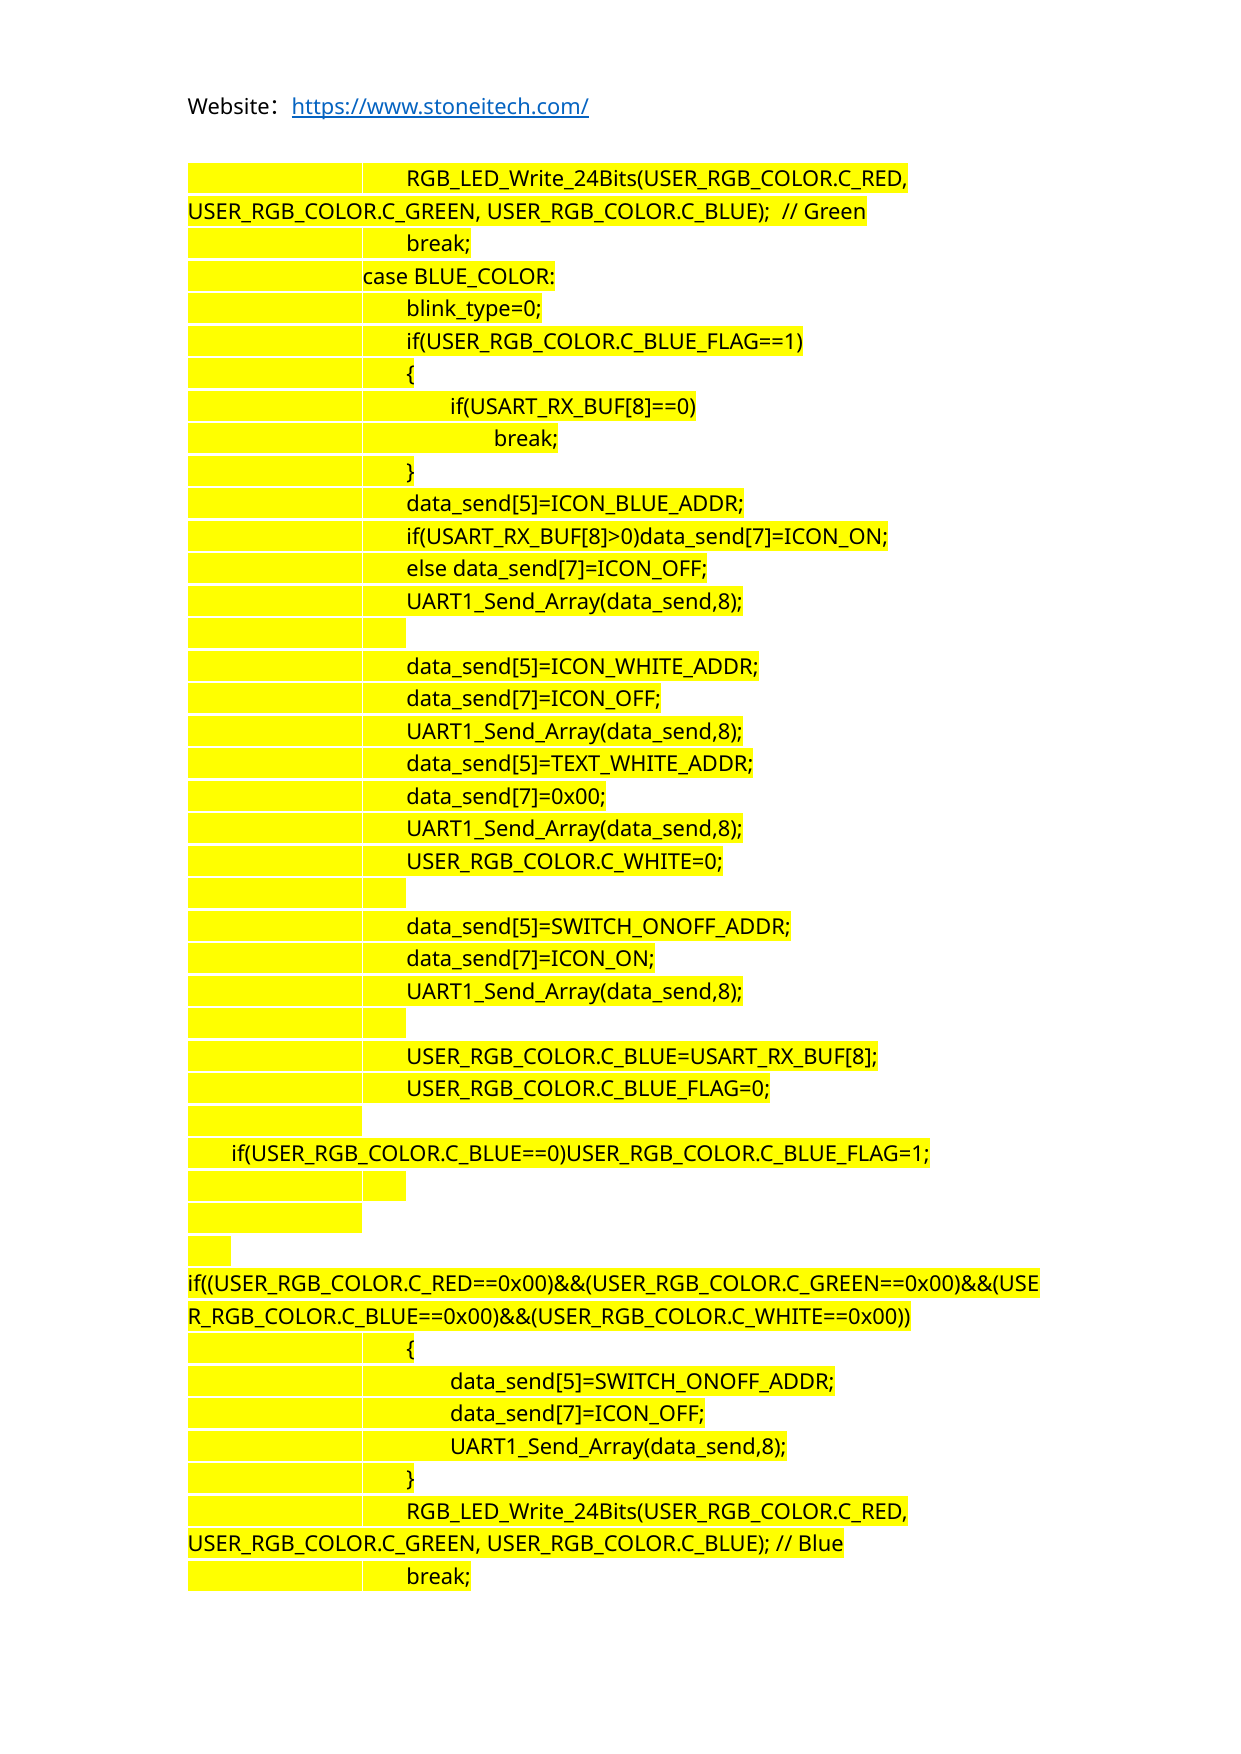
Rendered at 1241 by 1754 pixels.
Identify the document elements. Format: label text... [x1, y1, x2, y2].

text data_send[7]=ICON_ON; [187, 942, 1053, 974]
text RGB_LED_Write_24Bits(USER_RGB_COLOR.C_RED, USER_RGB_COLOR.C_GREEN, USER_RGB_COLOR.C_BLUE); // Green [187, 162, 1053, 227]
text USER_RGB_COLOR.C_BLUE_FLAG=0; [187, 1072, 1053, 1104]
text case BLUE_COLOR: [187, 259, 1053, 292]
text USER_RGB_COLOR.C_WHITE=0; [187, 844, 1053, 877]
text data_send[7]=ICON_OFF; [187, 682, 1053, 714]
text RGB_LED_Write_24Bits(USER_RGB_COLOR.C_RED, USER_RGB_COLOR.C_GREEN, USER_RGB_COLOR.C_BLUE); // Blue [187, 1494, 1053, 1559]
text UART1_Send_Array(data_send,8); [187, 714, 1053, 747]
text break; [187, 1559, 1053, 1592]
text UART1_Send_Array(data_send,8); [187, 812, 1053, 844]
text { [187, 357, 1053, 389]
text if(USART_RX_BUF[8]==0) [187, 389, 1053, 422]
text if(USER_RGB_COLOR.C_BLUE==0)USER_RGB_COLOR.C_BLUE_FLAG=1; [187, 1104, 1053, 1169]
text data_send[5]=SWITCH_ONOFF_ADDR; [187, 909, 1053, 942]
text UART1_Send_Array(data_send,8); [187, 1429, 1053, 1462]
text USER_RGB_COLOR.C_BLUE=USART_RX_BUF[8]; [187, 1039, 1053, 1072]
text break; [187, 227, 1053, 259]
text else data_send[7]=ICON_OFF; [187, 552, 1053, 584]
text data_send[5]=SWITCH_ONOFF_ADDR; [187, 1364, 1053, 1397]
text UART1_Send_Array(data_send,8); [187, 584, 1053, 617]
text break; [187, 422, 1053, 454]
text } [187, 454, 1053, 487]
text } [187, 1462, 1053, 1494]
text data_send[7]=0x00; [187, 779, 1053, 812]
text { [187, 1332, 1053, 1364]
text data_send[5]=TEXT_WHITE_ADDR; [187, 747, 1053, 779]
text data_send[7]=ICON_OFF; [187, 1397, 1053, 1429]
text blink_type=0; [187, 292, 1053, 324]
text data_send[5]=ICON_WHITE_ADDR; [187, 649, 1053, 682]
text if((USER_RGB_COLOR.C_RED==0x00)&&(USER_RGB_COLOR.C_GREEN==0x00)&&(USER_RGB_COLOR.C_BLUE==0x00)&&(USER_RGB_COLOR.C_WHITE==0x00)) [187, 1202, 1053, 1332]
text if(USART_RX_BUF[8]>0)data_send[7]=ICON_ON; [187, 519, 1053, 552]
text UART1_Send_Array(data_send,8); [187, 974, 1053, 1007]
text data_send[5]=ICON_BLUE_ADDR; [187, 487, 1053, 519]
text if(USER_RGB_COLOR.C_BLUE_FLAG==1) [187, 324, 1053, 357]
